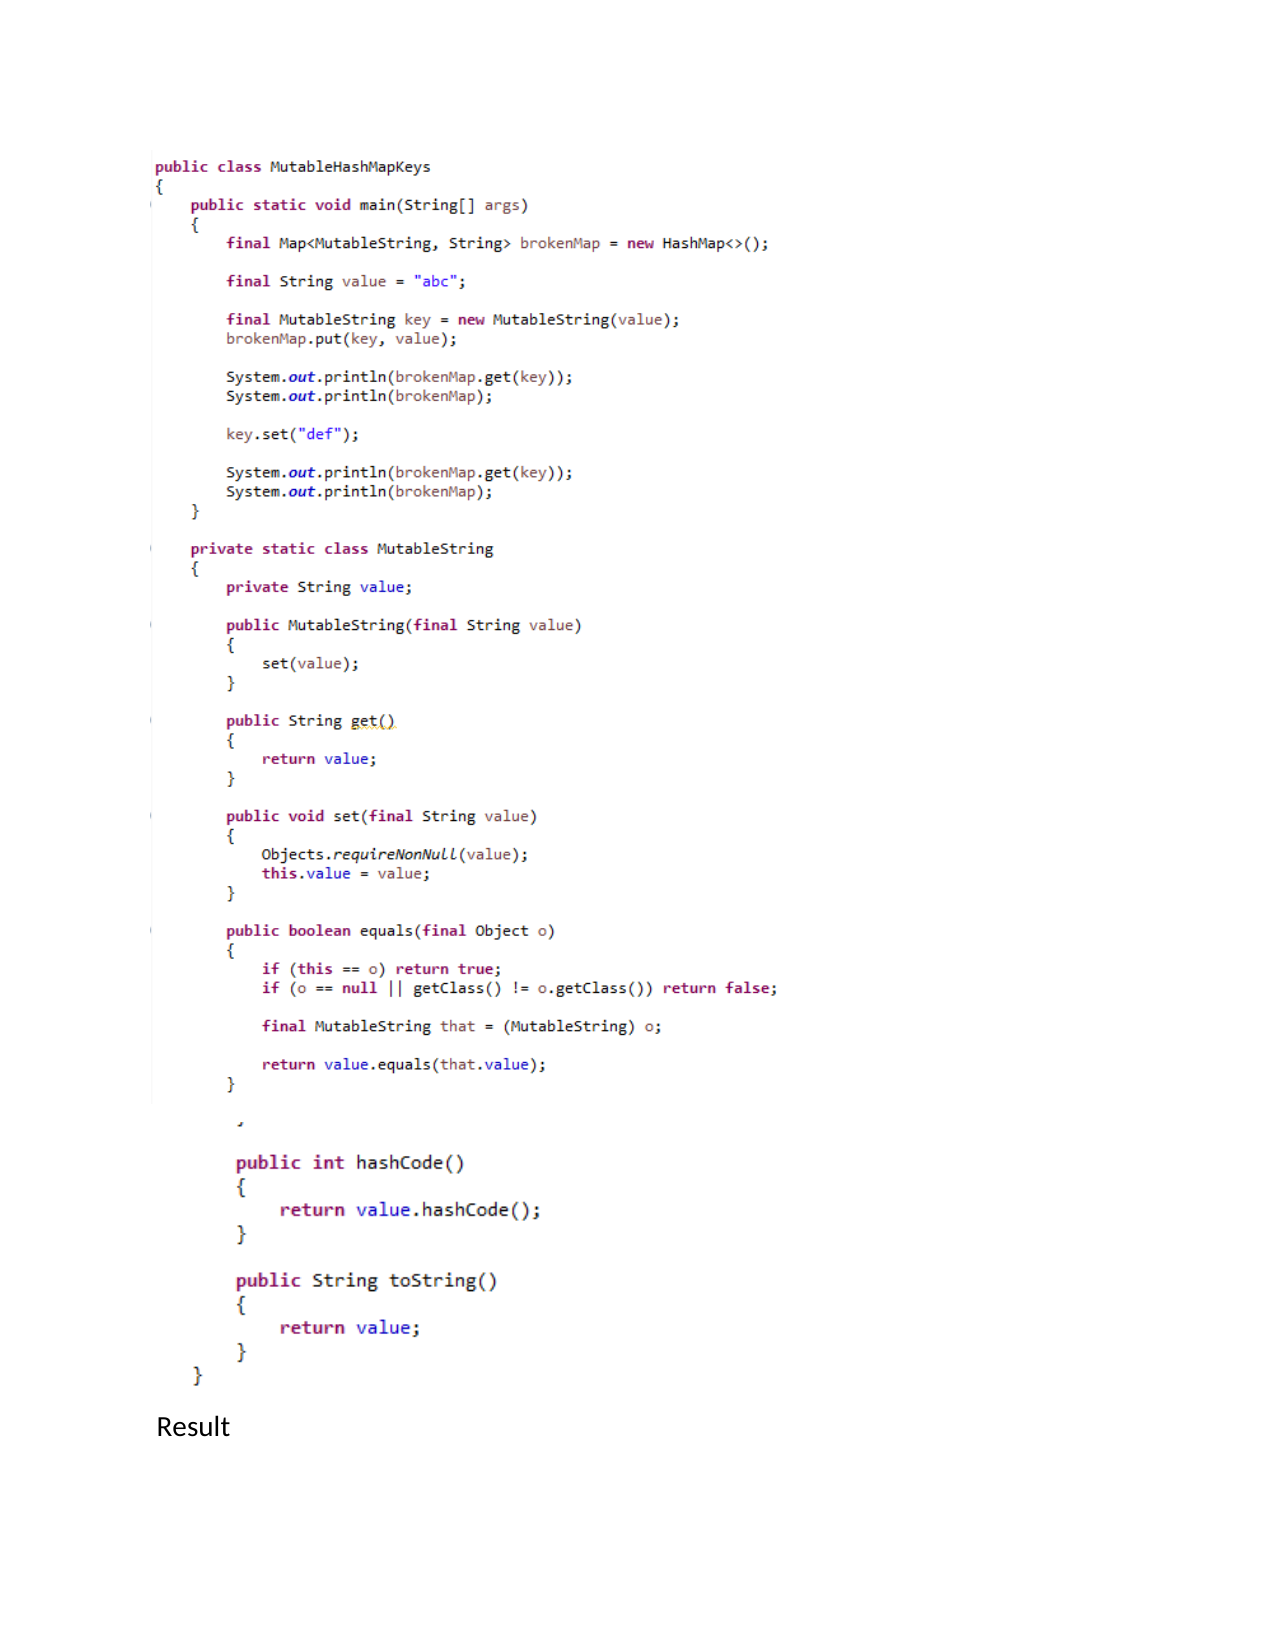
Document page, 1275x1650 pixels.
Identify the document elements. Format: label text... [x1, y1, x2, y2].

picture [150, 1122, 1016, 1389]
picture [150, 150, 1125, 1104]
text Result [150, 1408, 1125, 1444]
